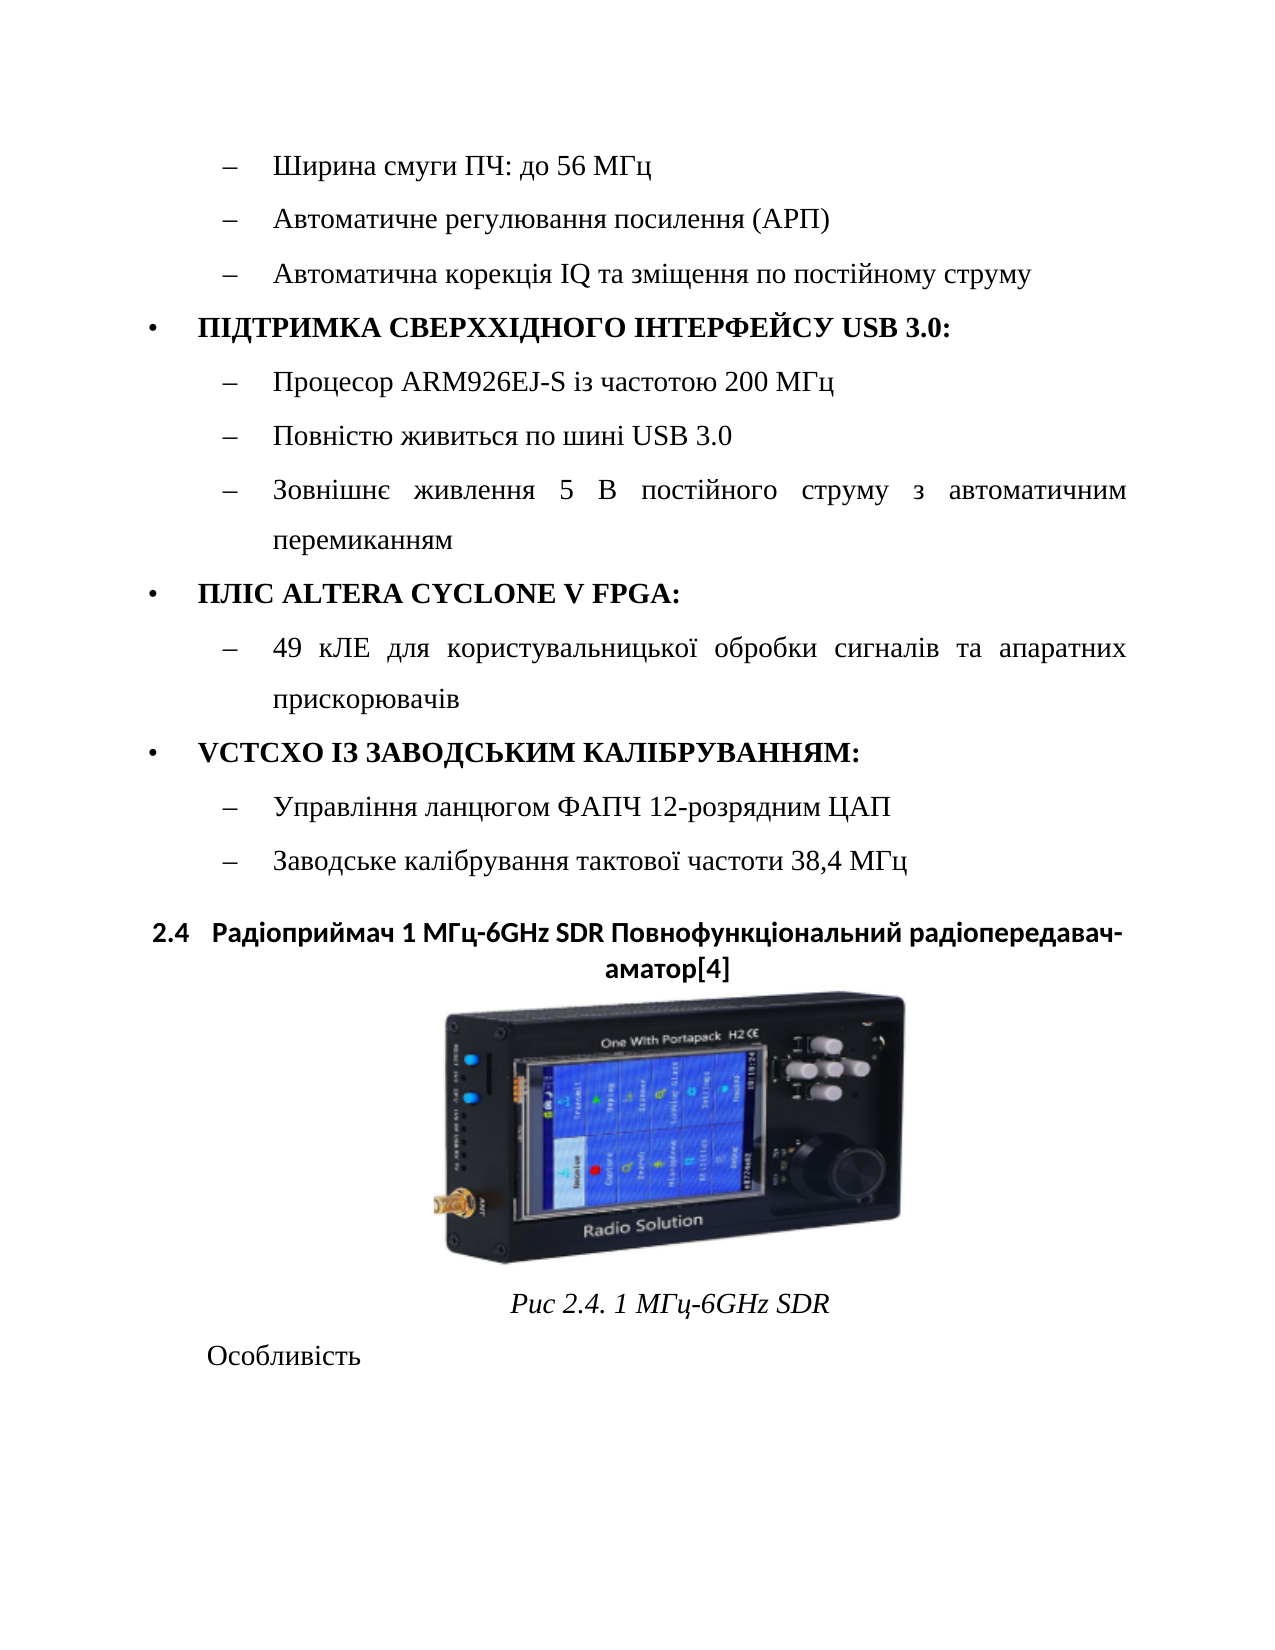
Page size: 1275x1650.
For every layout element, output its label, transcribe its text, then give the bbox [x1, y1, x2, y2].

list Управління ланцюгом ФАПЧ 12-розрядним ЦАП [223, 789, 1127, 822]
list Автоматична корекція IQ та зміщення по постійному струму [223, 256, 1127, 289]
list VCTCXO ІЗ ЗАВОДСЬКИМ КАЛІБРУВАННЯМ: [148, 735, 1127, 768]
picture [433, 985, 907, 1274]
text Особливість [148, 1338, 1127, 1372]
list Ширина смуги ПЧ: до 56 МГц [223, 148, 1127, 181]
list 49 кЛЕ для користувальницької обробки сигналів та апаратних прискорювачів [223, 630, 1127, 714]
list Повністю живиться по шині USB 3.0 [223, 418, 1127, 451]
text Рис 2.4. 1 МГц-6GHz SDR [148, 1286, 1127, 1319]
list Зовнішнє живлення 5 В постійного струму з автоматичним перемиканням [223, 472, 1127, 556]
list ПЛІС ALTERA CYCLONE V FPGA: [148, 576, 1127, 610]
list Автоматичне регулювання посилення (АРП) [223, 202, 1127, 235]
list Процесор ARM926EJ-S із частотою 200 МГц [223, 364, 1127, 397]
list ПІДТРИМКА СВЕРХХІДНОГО ІНТЕРФЕЙСУ USB 3.0: [148, 310, 1127, 343]
subtitle Радіоприймач 1 МГц-6GHz SDR Повнофункціональний радіопередавач-аматор[4] [148, 914, 1127, 985]
list Заводське калібрування тактової частоти 38,4 МГц [223, 843, 1127, 876]
